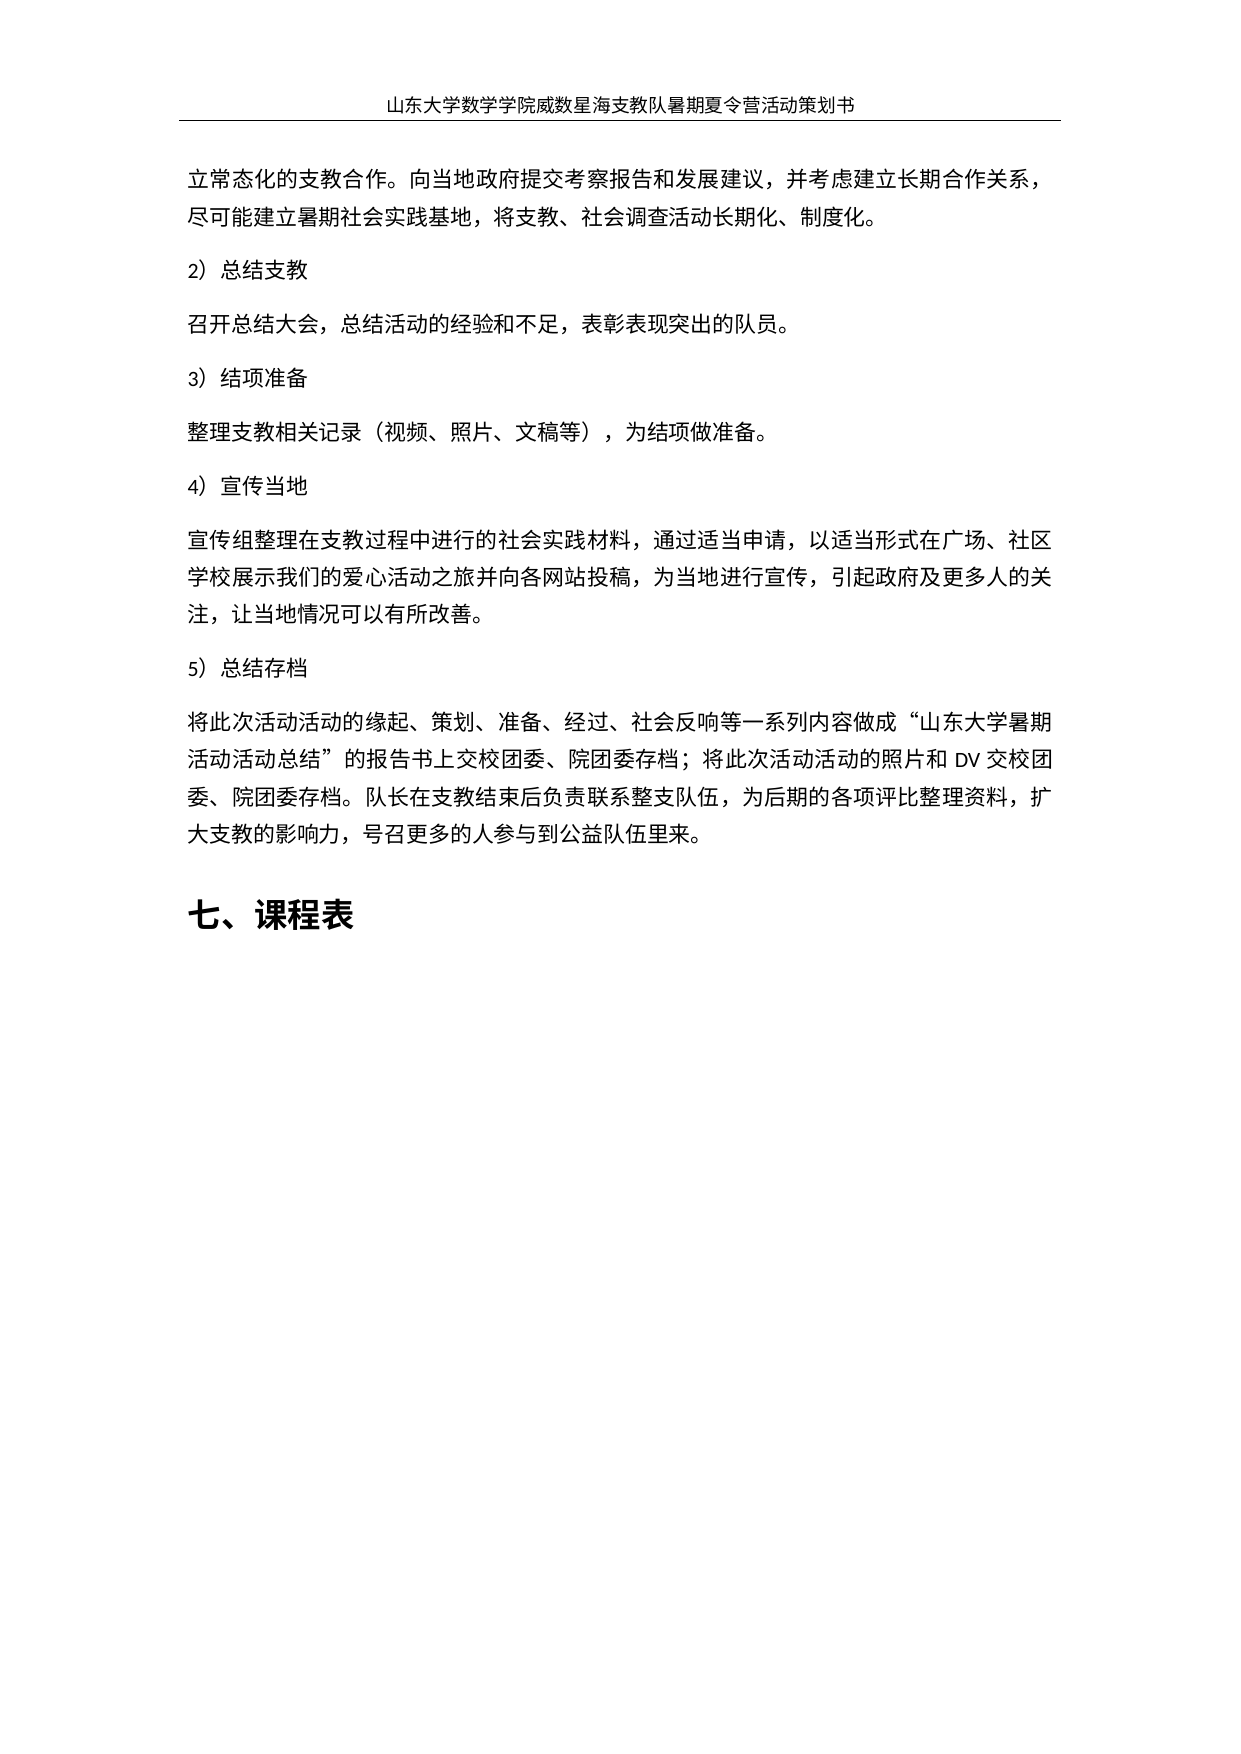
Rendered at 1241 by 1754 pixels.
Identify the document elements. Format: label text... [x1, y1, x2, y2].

text 4）宣传当地 [187, 468, 1053, 501]
subtitle 七、课程表 [187, 881, 1053, 946]
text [187, 162, 1053, 232]
text 2）总结支教 [187, 253, 1053, 286]
text 召开总结大会，总结活动的经验和不足，表彰表现突出的队员。 [187, 307, 1053, 339]
text 宣传组整理在支教过程中进行的社会实践材料，通过适当申请，以适当形式在广场、社区、学校展示我们的爱心活动之旅并向各网站投稿，为当地进行宣传，引起政府及更多人的关注，让当地情况可以有所改善。 [187, 522, 1053, 629]
text 5）总结存档 [187, 651, 1053, 683]
text 将此次活动活动的缘起、策划、准备、经过、社会反响等一系列内容做成“山东大学暑期活动活动总结”的报告书上交校团委、院团委存档；将此次活动活动的照片和 DV 交校团委、院团委存档。队长在支教结束后负责联系整支队伍，为后期的各项评比整理资料，扩大支教的影响力，号召更多的人参与到公益队伍里来。 [187, 705, 1053, 849]
text 3）结项准备 [187, 361, 1053, 393]
text 整理支教相关记录（视频、照片、文稿等），为结项做准备。 [187, 415, 1053, 447]
